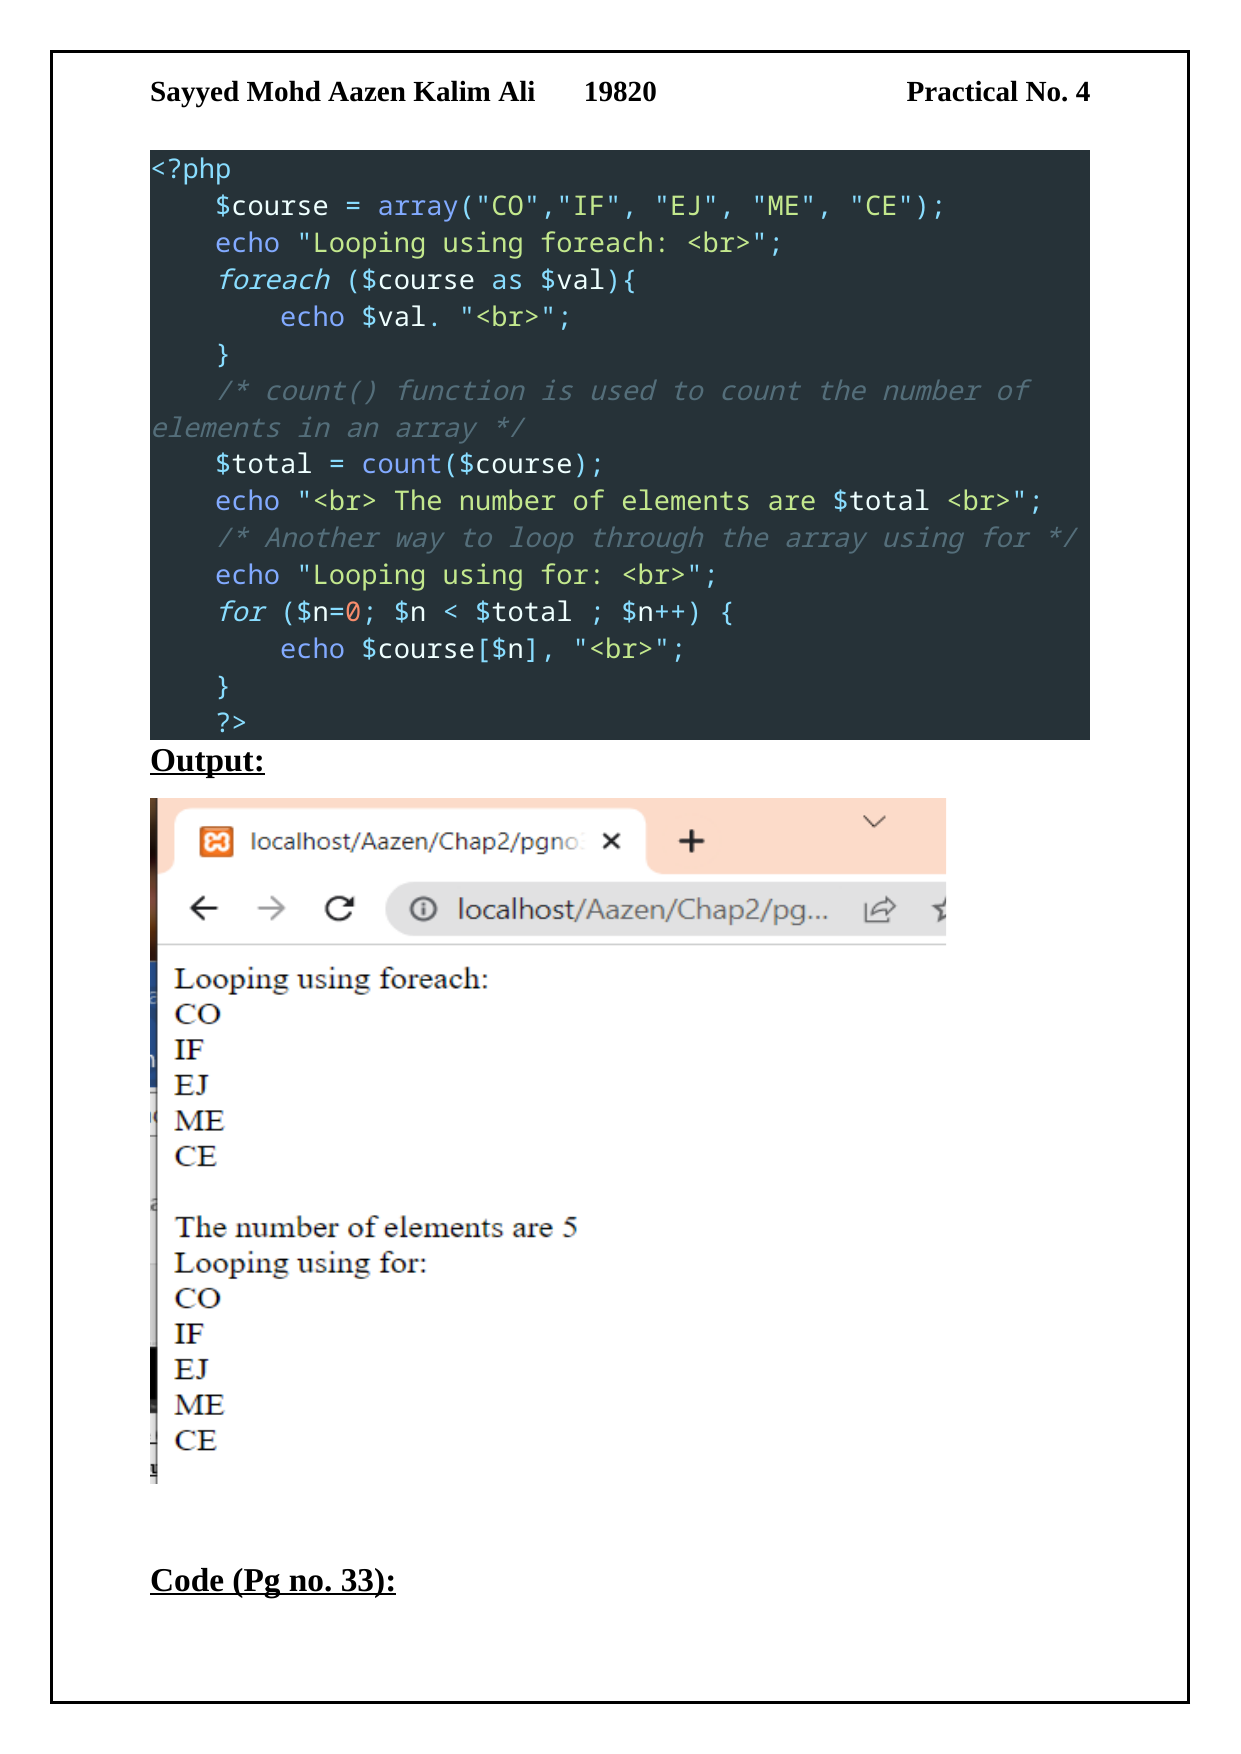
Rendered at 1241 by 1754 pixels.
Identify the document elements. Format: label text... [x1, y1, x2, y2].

text Code (Pg no. 33): [150, 1560, 1090, 1598]
text } [150, 334, 1090, 371]
text echo $val. "<br>"; [150, 297, 1090, 334]
text Output: [150, 740, 1090, 778]
text ?> [150, 703, 1090, 740]
text foreach ($course as $val){ [150, 261, 1090, 297]
text /* count() function is used to count the number of elements in an array */ [150, 371, 1090, 445]
text echo "Looping using foreach: <br>"; [150, 224, 1090, 261]
picture [150, 798, 947, 1484]
text echo "Looping using for: <br>"; [150, 556, 1090, 592]
text $course = array("CO","IF", "EJ", "ME", "CE"); [150, 187, 1090, 224]
text for ($n=0; $n < $total ; $n++) { [150, 592, 1090, 629]
text /* Another way to loop through the array using for */ [150, 519, 1090, 556]
text echo $course[$n], "<br>"; [150, 629, 1090, 666]
text } [150, 666, 1090, 703]
text $total = count($course); [150, 445, 1090, 482]
text <?php [150, 150, 1090, 187]
text echo "<br> The number of elements are $total <br>"; [150, 482, 1090, 519]
